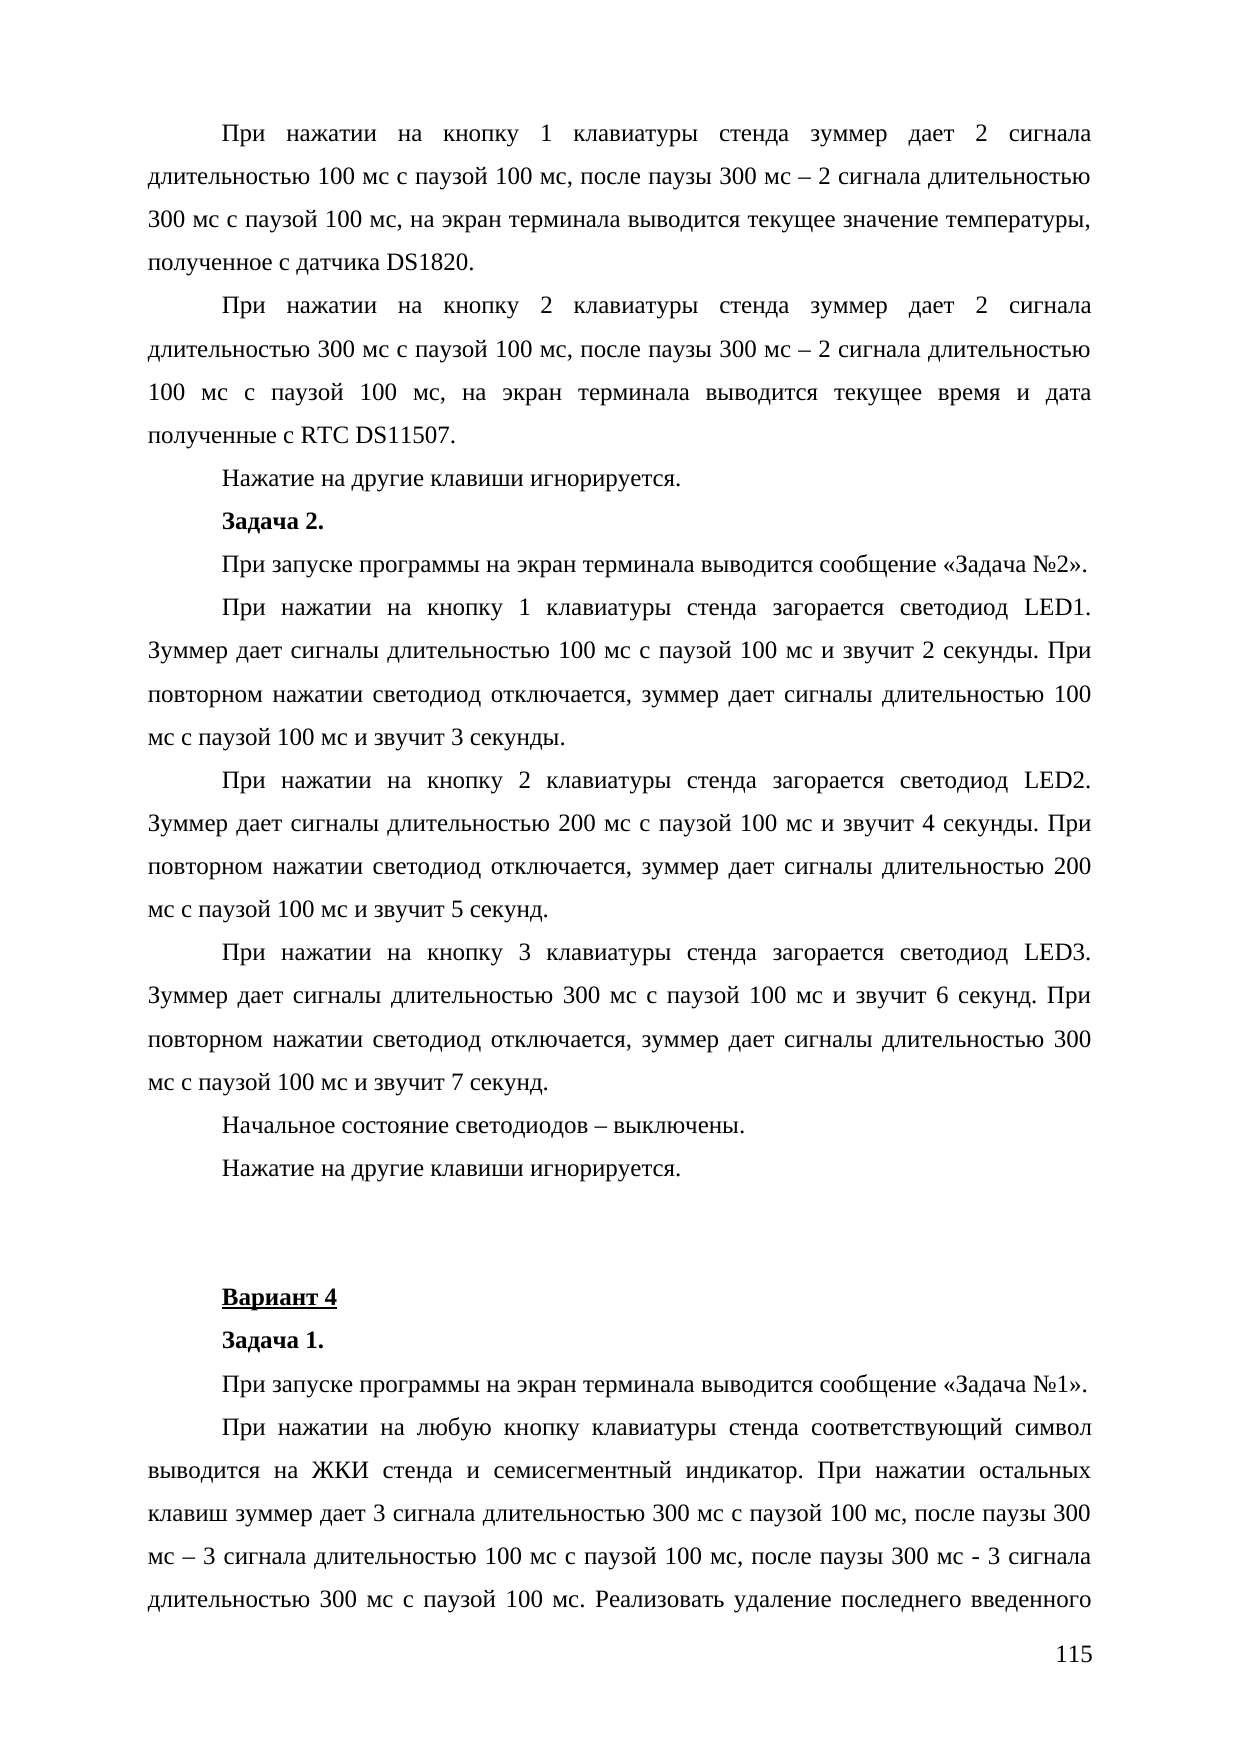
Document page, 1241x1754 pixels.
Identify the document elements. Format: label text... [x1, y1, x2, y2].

text При запуске программы на экран терминала выводится сообщение «Задача №1». [148, 1369, 1092, 1397]
text При запуске программы на экран терминала выводится сообщение «Задача №2». [148, 549, 1092, 578]
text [148, 1412, 1092, 1613]
text Задача 1. [148, 1326, 1092, 1354]
text При нажатии на кнопку 1 клавиатуры стенда загорается светодиод LED1. Зуммер дает сигналы длительностью 100 мс с паузой 100 мс и звучит 2 секунды. При повторном нажатии светодиод отключается, зуммер дает сигналы длительностью 100 мс с паузой 100 мс и звучит 3 секунды. [148, 592, 1092, 751]
text Начальное состояние светодиодов – выключены. [148, 1110, 1092, 1139]
text При нажатии на кнопку 1 клавиатуры стенда зуммер дает 2 сигнала длительностью 100 мс с паузой 100 мс, после паузы 300 мс – 2 сигнала длительностью 300 мс с паузой 100 мс, на экран терминала выводится текущее значение температуры, полученное с датчика DS1820. [148, 118, 1092, 276]
text При нажатии на кнопку 2 клавиатуры стенда загорается светодиод LED2. Зуммер дает сигналы длительностью 200 мс с паузой 100 мс и звучит 4 секунды. При повторном нажатии светодиод отключается, зуммер дает сигналы длительностью 200 мс с паузой 100 мс и звучит 5 секунд. [148, 765, 1092, 923]
text Задача 2. [148, 506, 1092, 535]
text При нажатии на кнопку 3 клавиатуры стенда загорается светодиод LED3. Зуммер дает сигналы длительностью 300 мс с паузой 100 мс и звучит 6 секунд. При повторном нажатии светодиод отключается, зуммер дает сигналы длительностью 300 мс с паузой 100 мс и звучит 7 секунд. [148, 937, 1092, 1096]
text Нажатие на другие клавиши игнорируется. [148, 463, 1092, 492]
text Вариант 4 [148, 1282, 1092, 1311]
text При нажатии на кнопку 2 клавиатуры стенда зуммер дает 2 сигнала длительностью 300 мс с паузой 100 мс, после паузы 300 мс – 2 сигнала длительностью 100 мс с паузой 100 мс, на экран терминала выводится текущее время и дата полученные с RTC DS11507. [148, 291, 1092, 449]
text Нажатие на другие клавиши игнорируется. [148, 1153, 1092, 1182]
